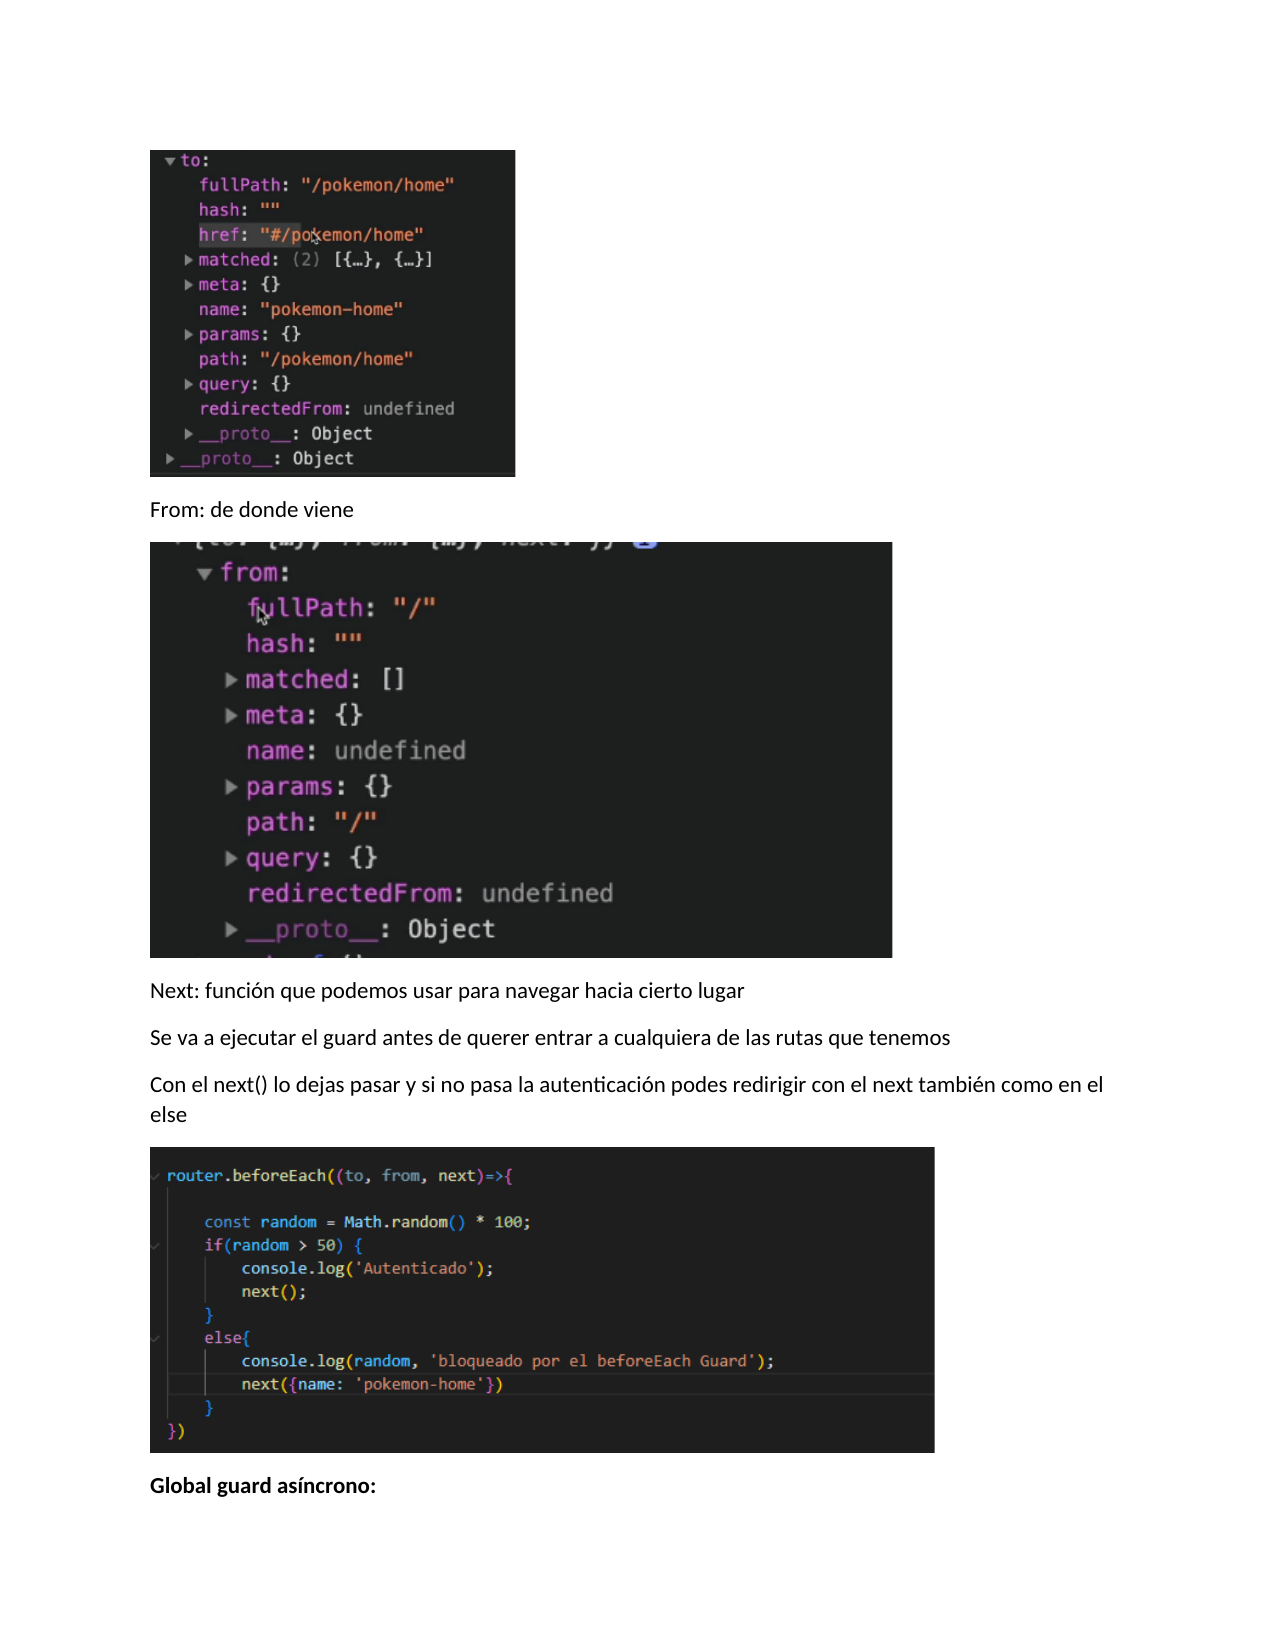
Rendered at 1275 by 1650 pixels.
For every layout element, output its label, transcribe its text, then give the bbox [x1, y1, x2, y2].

text Next: función que podemos usar para navegar hacia cierto lugar [150, 977, 1125, 1005]
picture [150, 542, 893, 958]
text Con el next() lo dejas pasar y si no pasa la autenticación podes redirigir con el next también como en el else [150, 1070, 1125, 1129]
picture [150, 150, 516, 477]
text Global guard asíncrono: [150, 1471, 1125, 1499]
text Se va a ejecutar el guard antes de querer entrar a cualquiera de las rutas que tenemos [150, 1023, 1125, 1052]
picture [150, 1147, 935, 1453]
text From: de donde viene [150, 495, 1125, 523]
